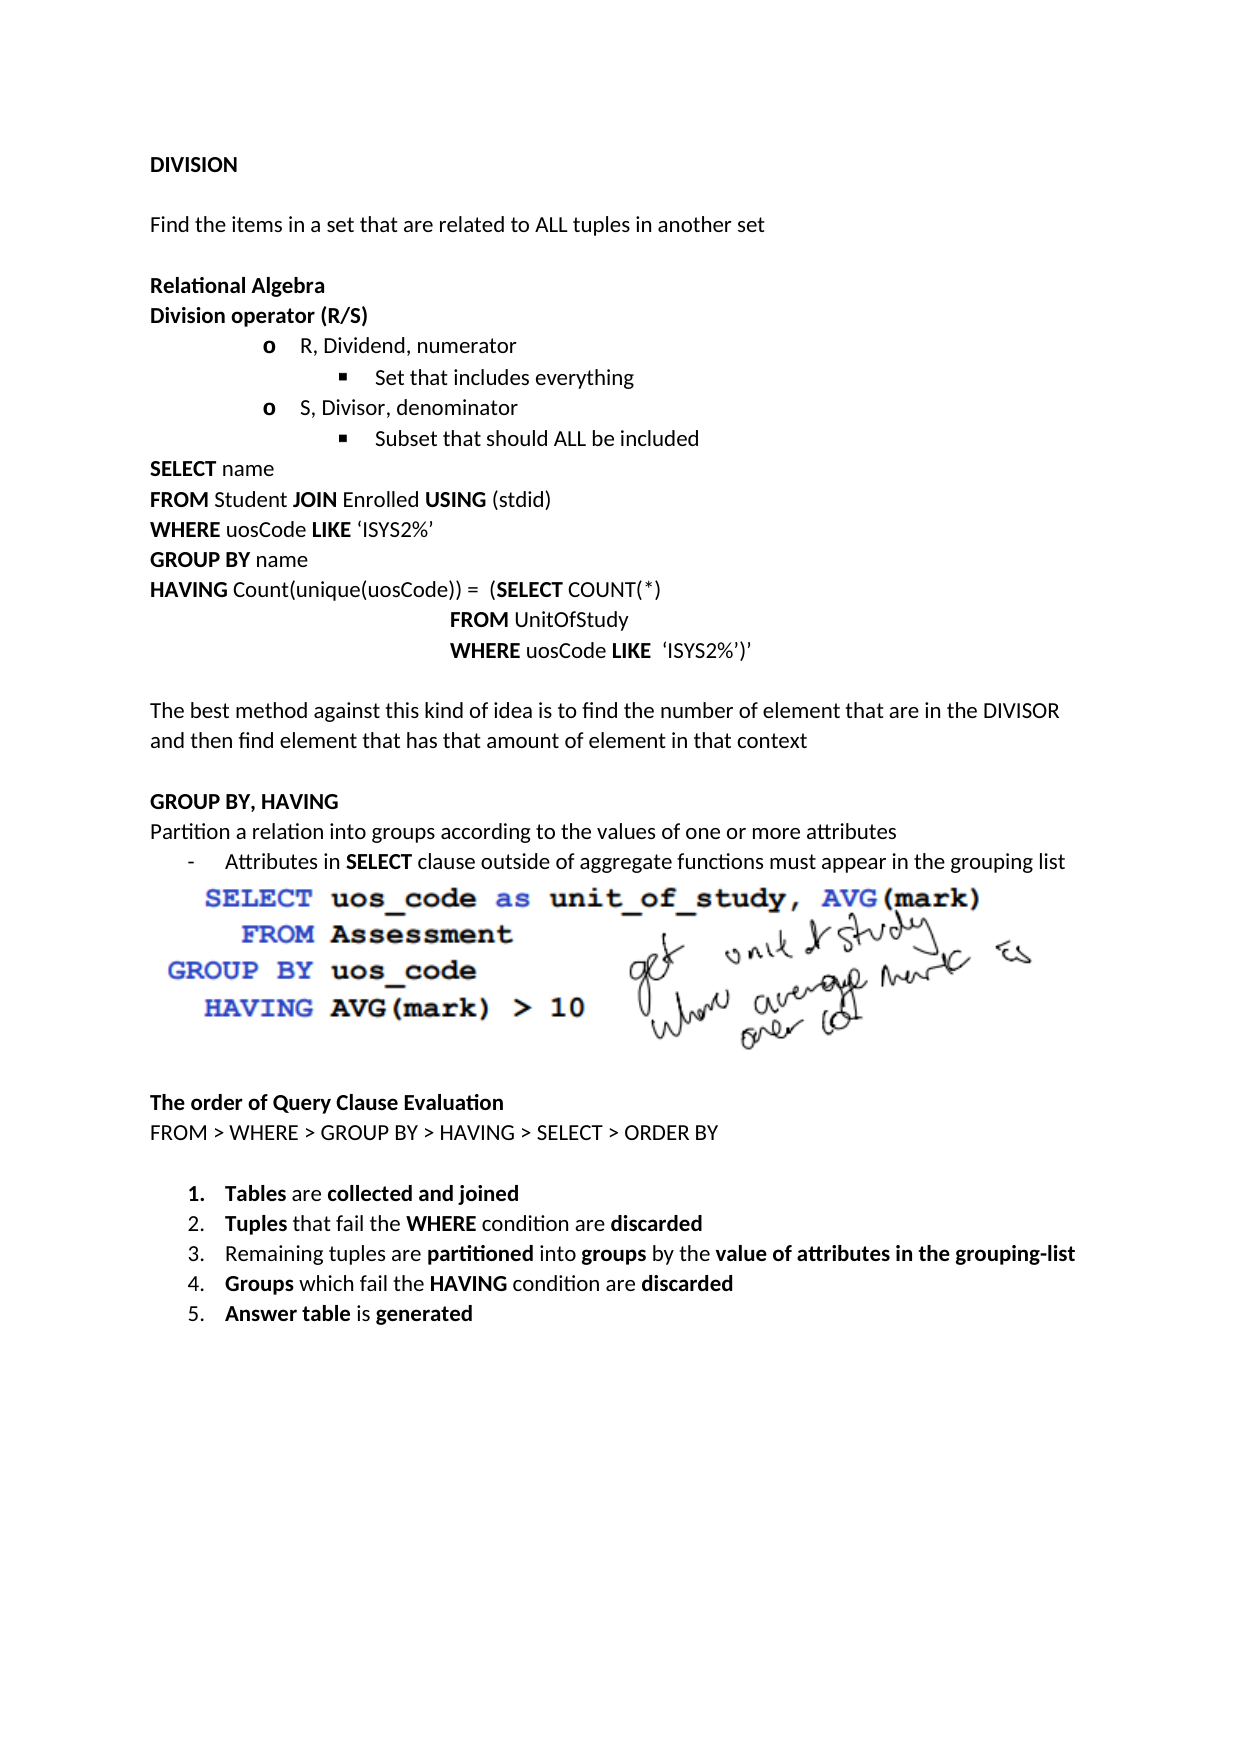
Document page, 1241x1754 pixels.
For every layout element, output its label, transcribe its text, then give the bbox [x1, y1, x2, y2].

text FROM > WHERE > GROUP BY > HAVING > SELECT > ORDER BY [150, 1118, 1090, 1146]
text Find the items in a set that are related to ALL tuples in another set [150, 210, 1090, 238]
text GROUP BY, HAVING [150, 787, 1090, 815]
list Tuples that fail the WHERE condition are discarded [187, 1209, 1090, 1237]
text DIVISION [150, 150, 1090, 178]
list Subset that should ALL be included [337, 424, 1090, 452]
text WHERE uosCode LIKE ‘ISYS2%’ [150, 515, 1090, 543]
text HAVING Count(unique(uosCode)) = (SELECT COUNT(*) [150, 575, 1090, 603]
text The best method against this kind of idea is to find the number of element that are in the DIVISOR and then find element that has that amount of element in that context [150, 696, 1090, 754]
list Tables are collected and joined [187, 1179, 1090, 1207]
list Attributes in SELECT clause outside of aggregate functions must appear in the grouping list [187, 847, 1090, 875]
list Answer table is generated [187, 1299, 1090, 1327]
text Relational Algebra [150, 271, 1090, 299]
list Set that includes everything [337, 363, 1090, 391]
text FROM Student JOIN Enrolled USING (stdid) [150, 485, 1090, 513]
picture [150, 877, 1054, 1056]
list Remaining tuples are partitioned into groups by the value of attributes in the grouping-list [187, 1239, 1090, 1267]
list S, Divisor, denominator [262, 393, 1090, 422]
text SELECT name [150, 454, 1090, 483]
text Division operator (R/S) [150, 301, 1090, 329]
list R, Dividend, numerator [262, 331, 1090, 360]
text GROUP BY name [150, 545, 1090, 573]
text FROM UnitOfStudy [450, 606, 1090, 634]
text WHERE uosCode LIKE ‘ISYS2%’)’ [375, 636, 1090, 664]
text The order of Query Clause Evaluation [150, 1088, 1090, 1116]
text Partition a relation into groups according to the values of one or more attributes [150, 817, 1090, 845]
list Groups which fail the HAVING condition are discarded [187, 1269, 1090, 1297]
